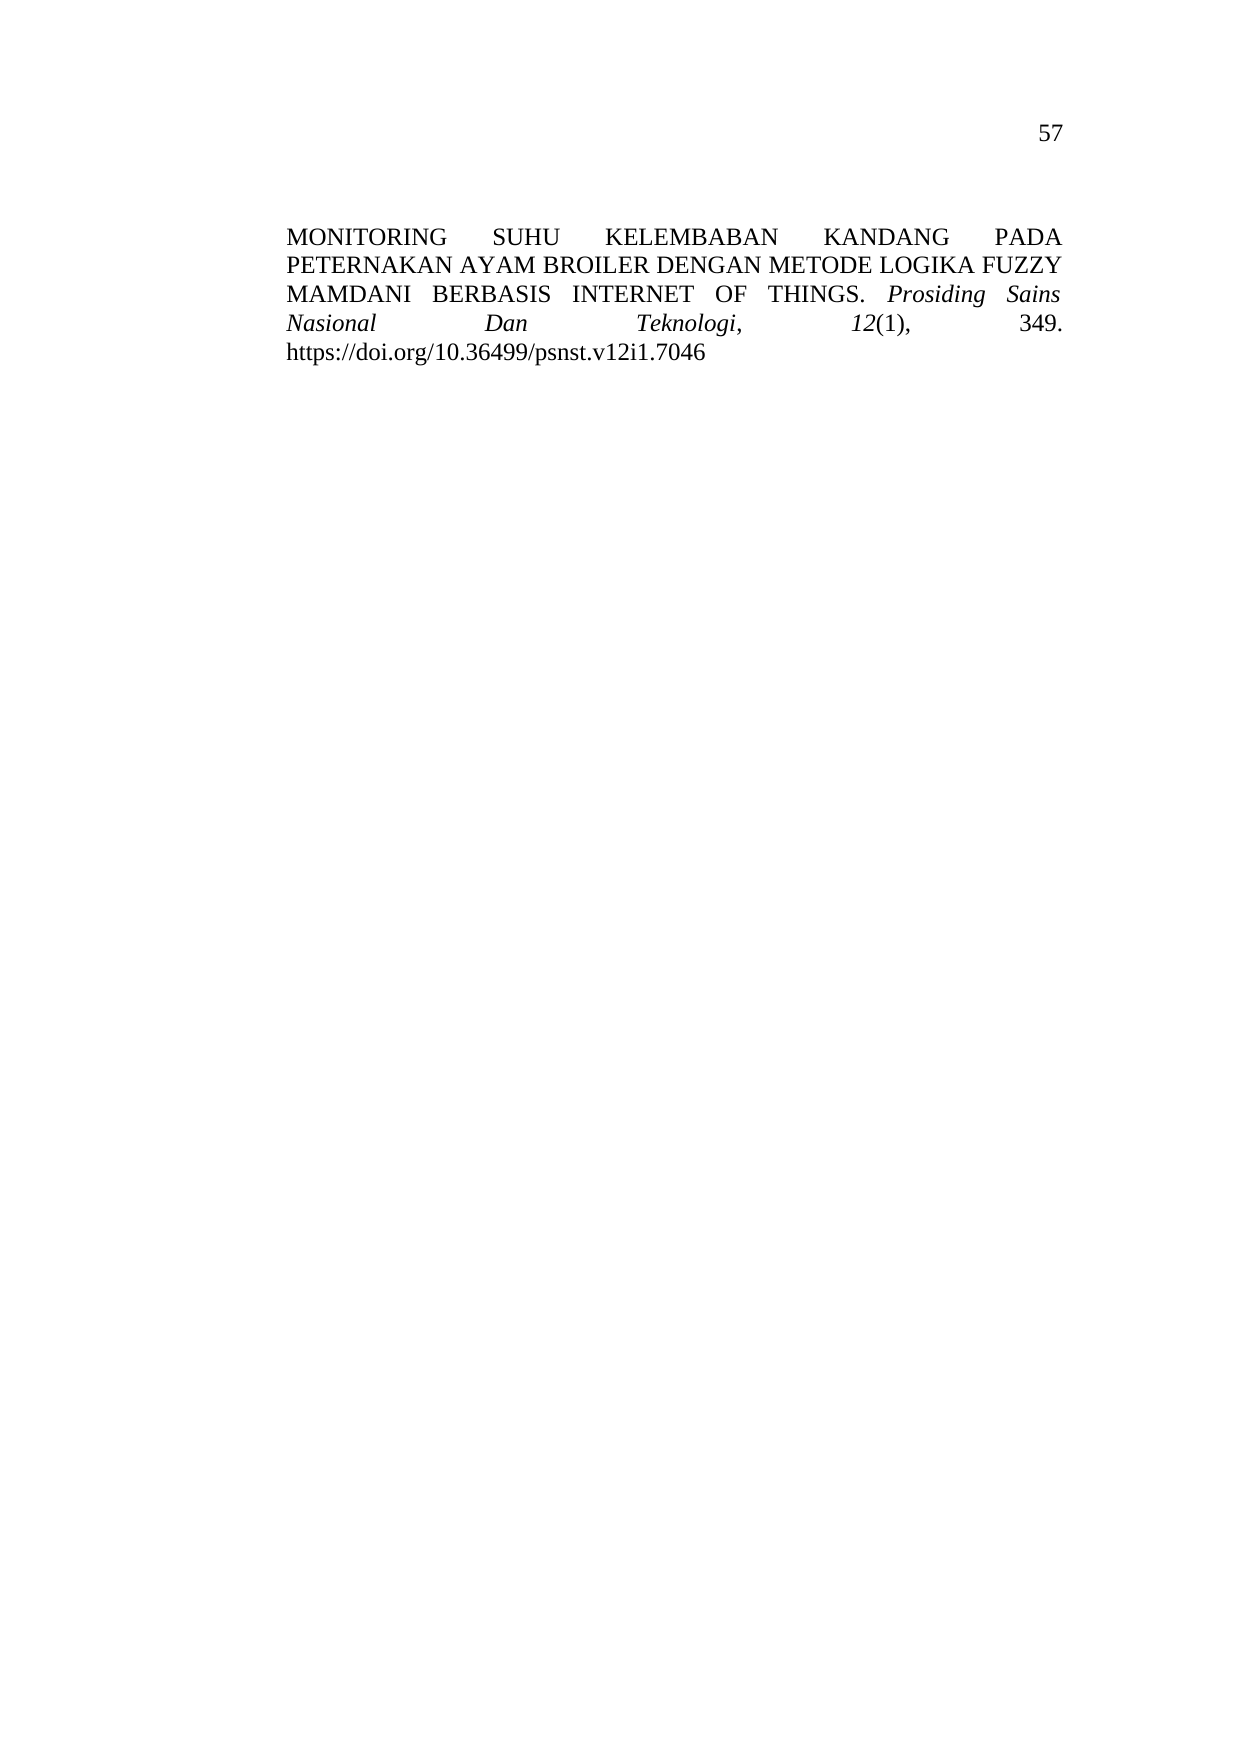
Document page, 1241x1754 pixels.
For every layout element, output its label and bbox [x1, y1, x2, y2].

text [236, 222, 1063, 366]
